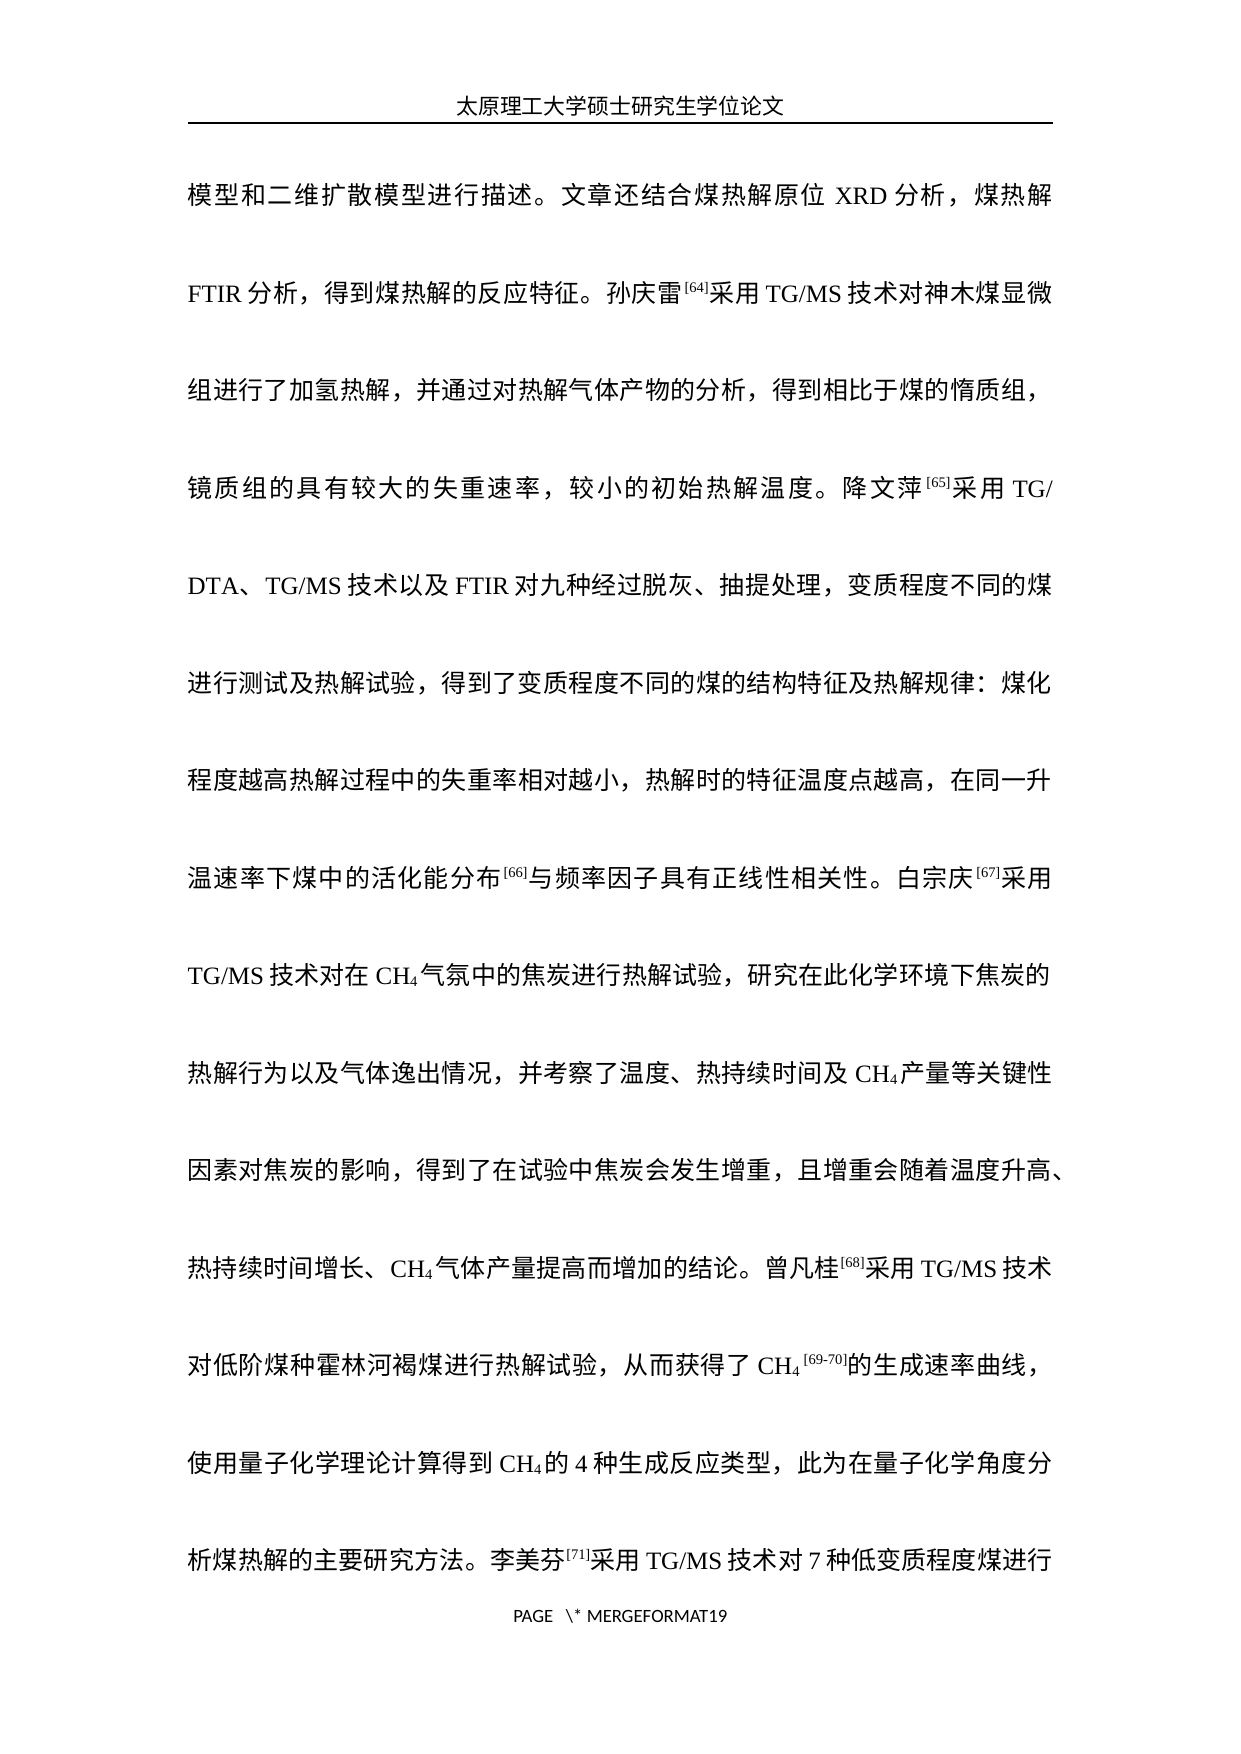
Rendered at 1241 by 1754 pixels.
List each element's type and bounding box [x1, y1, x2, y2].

text [187, 161, 1053, 1591]
